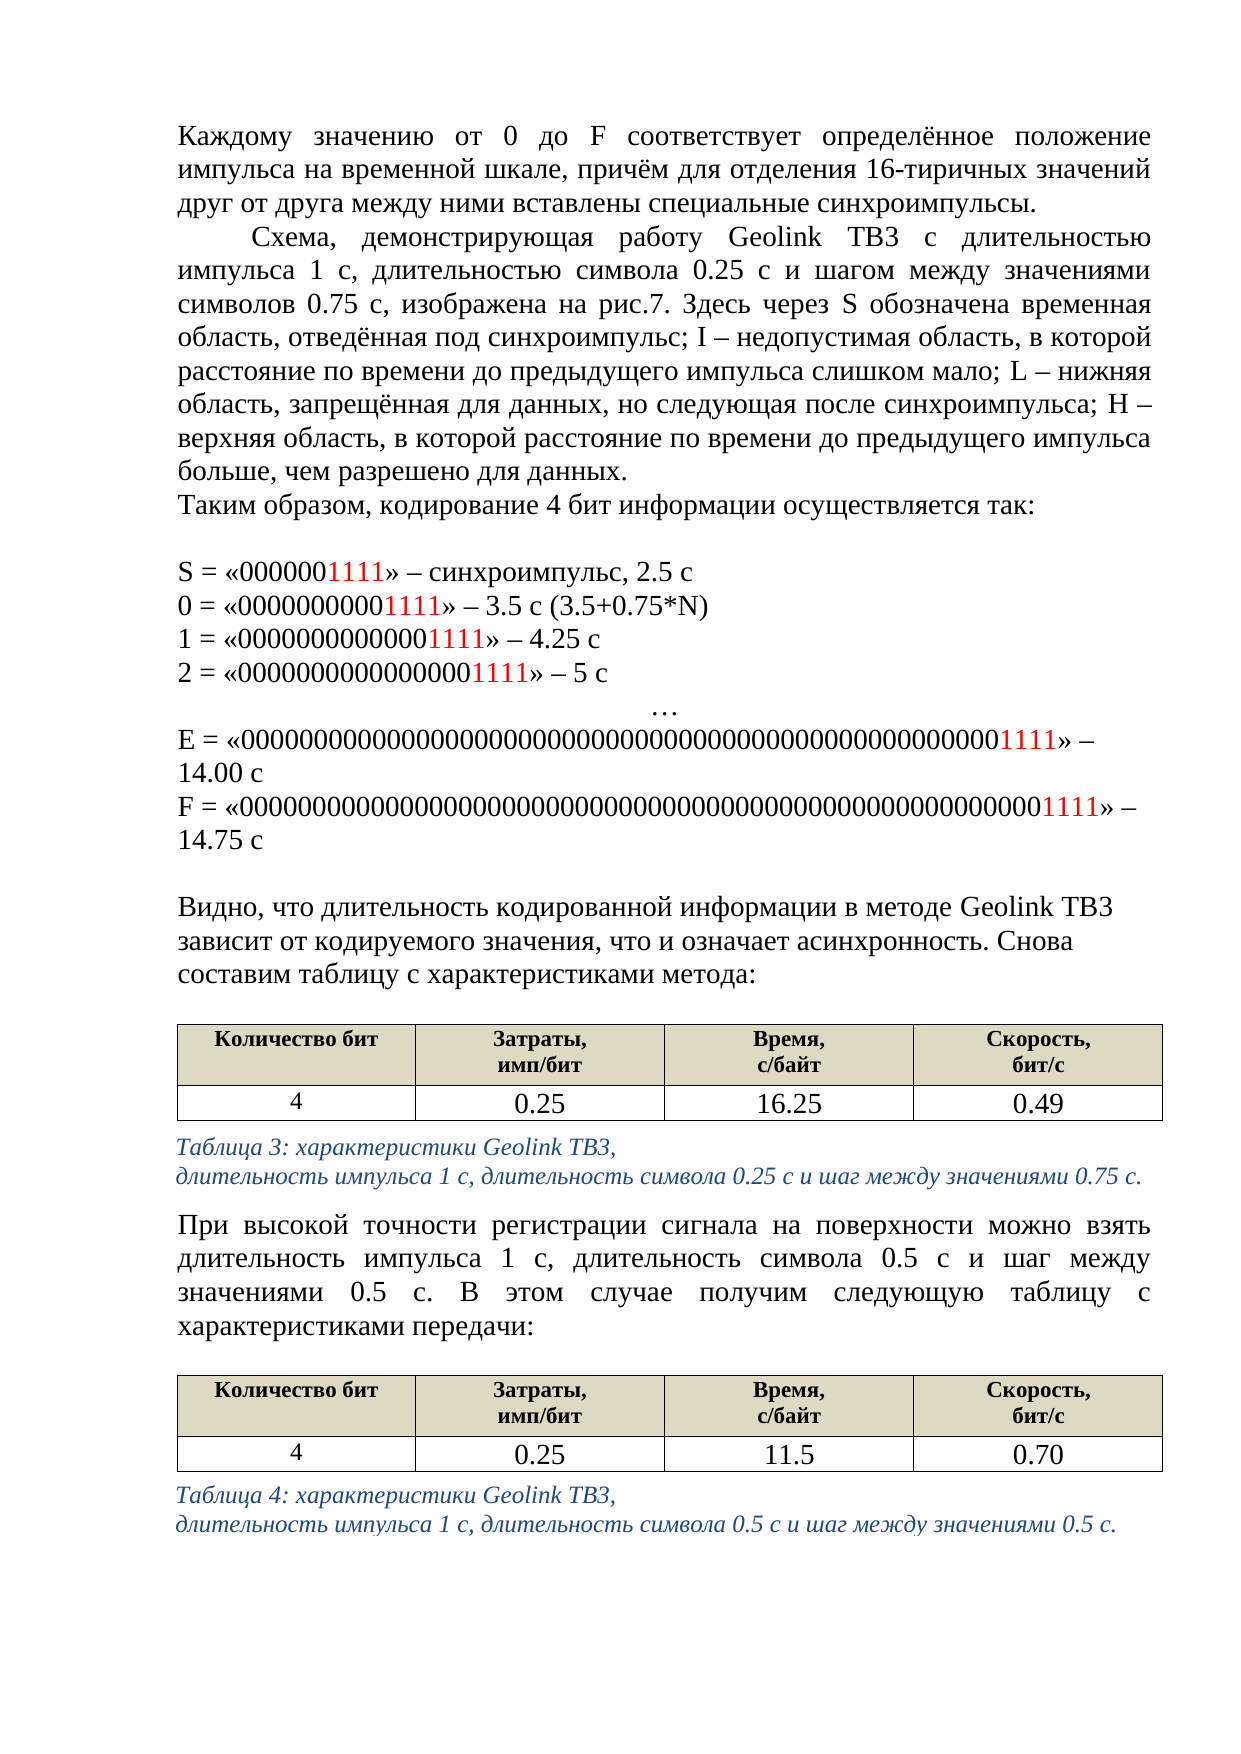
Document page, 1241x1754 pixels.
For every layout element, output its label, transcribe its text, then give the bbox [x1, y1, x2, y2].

table_header Затраты, имп/бит [416, 1376, 664, 1436]
text 1 = «00000000000001111» – 4.25 с [177, 621, 1152, 655]
table_header Время, с/байт [665, 1025, 913, 1085]
table_header Затраты, имп/бит [416, 1025, 664, 1085]
table_header Количество бит [178, 1025, 415, 1085]
text … [177, 688, 1152, 722]
table_header Время, с/байт [665, 1376, 913, 1436]
text 2 = «00000000000000001111» – 5 с [177, 655, 1152, 688]
table_cell 4 [178, 1086, 415, 1120]
table_cell 11.5 [665, 1437, 913, 1471]
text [177, 118, 1152, 219]
text S = «0000001111» – синхроимпульс, 2.5 с [177, 554, 1152, 588]
table_header Скорость, бит/с [914, 1376, 1162, 1436]
text F = «00000000000000000000000000000000000000000000000000000001111» – 14.75 с [177, 789, 1152, 856]
text 0 = «00000000001111» – 3.5 с (3.5+0.75*N) [177, 588, 1152, 621]
text Таким образом, кодирование 4 бит информации осуществляется так: [177, 487, 1152, 521]
text При высокой точности регистрации сигнала на поверхности можно взять длительность импульса 1 с, длительность символа 0.5 с и шаг между значениями 0.5 с. В этом случае получим следующую таблицу с характеристиками передачи: [177, 1207, 1152, 1341]
table_cell 0.49 [914, 1086, 1162, 1120]
table_cell 0.25 [416, 1437, 664, 1471]
table_cell 0.25 [416, 1086, 664, 1120]
text Видно, что длительность кодированной информации в методе Geolink TB3 зависит от кодируемого значения, что и означает асинхронность. Снова составим таблицу с характеристиками метода: [177, 889, 1152, 990]
table_header Количество бит [178, 1376, 415, 1436]
text Схема, демонстрирующая работу Geolink TB3 с длительностью импульса 1 с, длительностью символа 0.25 с и шагом между значениями символов 0.75 с, изображена на рис.7. Здесь через S обозначена временная область, отведённая под синхроимпульс; I – недопустимая область, в которой расстояние по времени до предыдущего импульса слишком мало; L – нижняя область, запрещённая для данных, но следующая после синхроимпульса; H – верхняя область, в которой расстояние по времени до предыдущего импульса больше, чем разрешено для данных. [177, 219, 1152, 487]
text E = «00000000000000000000000000000000000000000000000000001111» – 14.00 с [177, 722, 1152, 789]
table_cell 4 [178, 1437, 415, 1471]
table_header Скорость, бит/с [914, 1025, 1162, 1085]
table_cell 16.25 [665, 1086, 913, 1120]
table_cell 0.70 [914, 1437, 1162, 1471]
